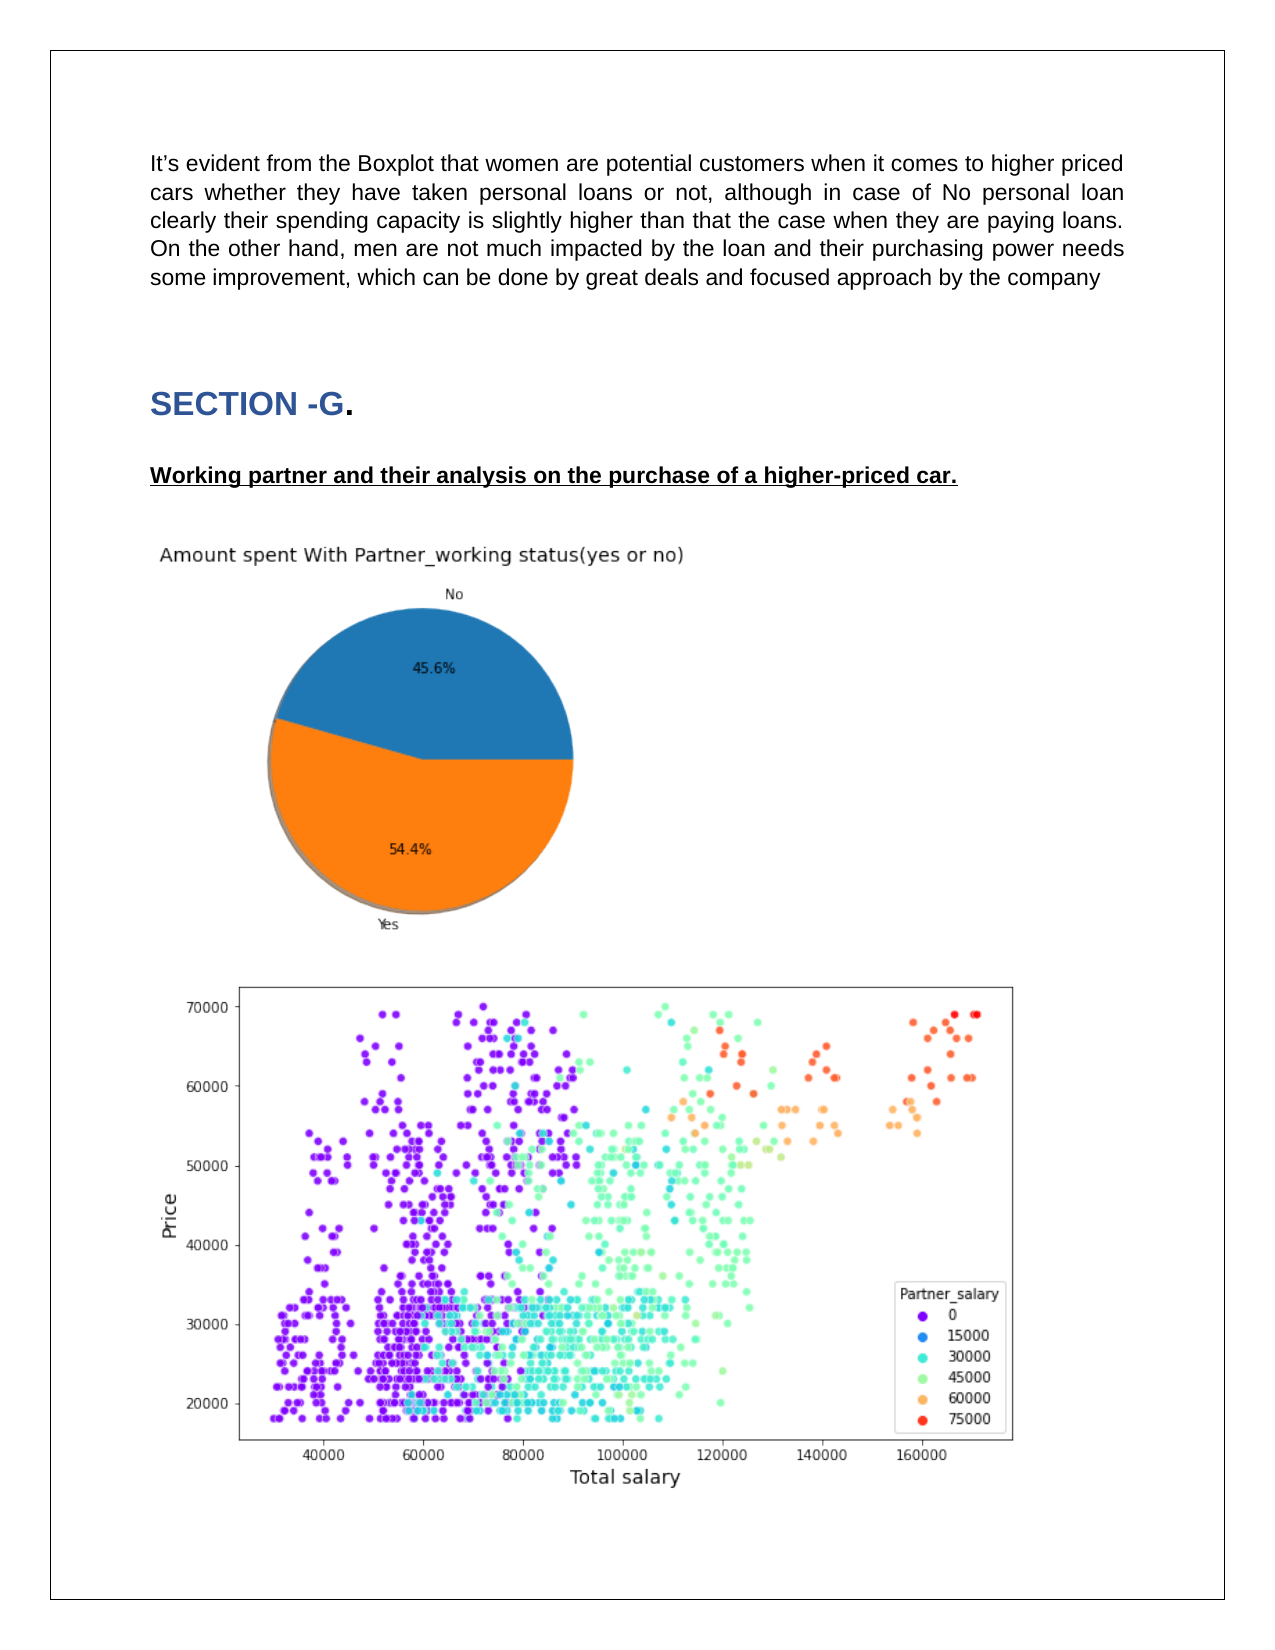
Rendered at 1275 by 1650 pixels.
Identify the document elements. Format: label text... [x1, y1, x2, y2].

picture [150, 537, 694, 959]
subtitle It’s evident from the Boxplot that women are potential customers when it comes to higher priced cars whether they have taken personal loans or not, although in case of No personal loan clearly their spending capacity is slightly higher than that the case when they are paying loans. On the other hand, men are not much impacted by the loan and their purchasing power needs some improvement, which can be done by great deals and focused approach by the company [150, 150, 1125, 290]
subtitle SECTION -G. [150, 384, 1125, 422]
picture [150, 977, 1022, 1498]
subtitle Working partner and their analysis on the purchase of a higher-priced car. [150, 462, 1125, 488]
